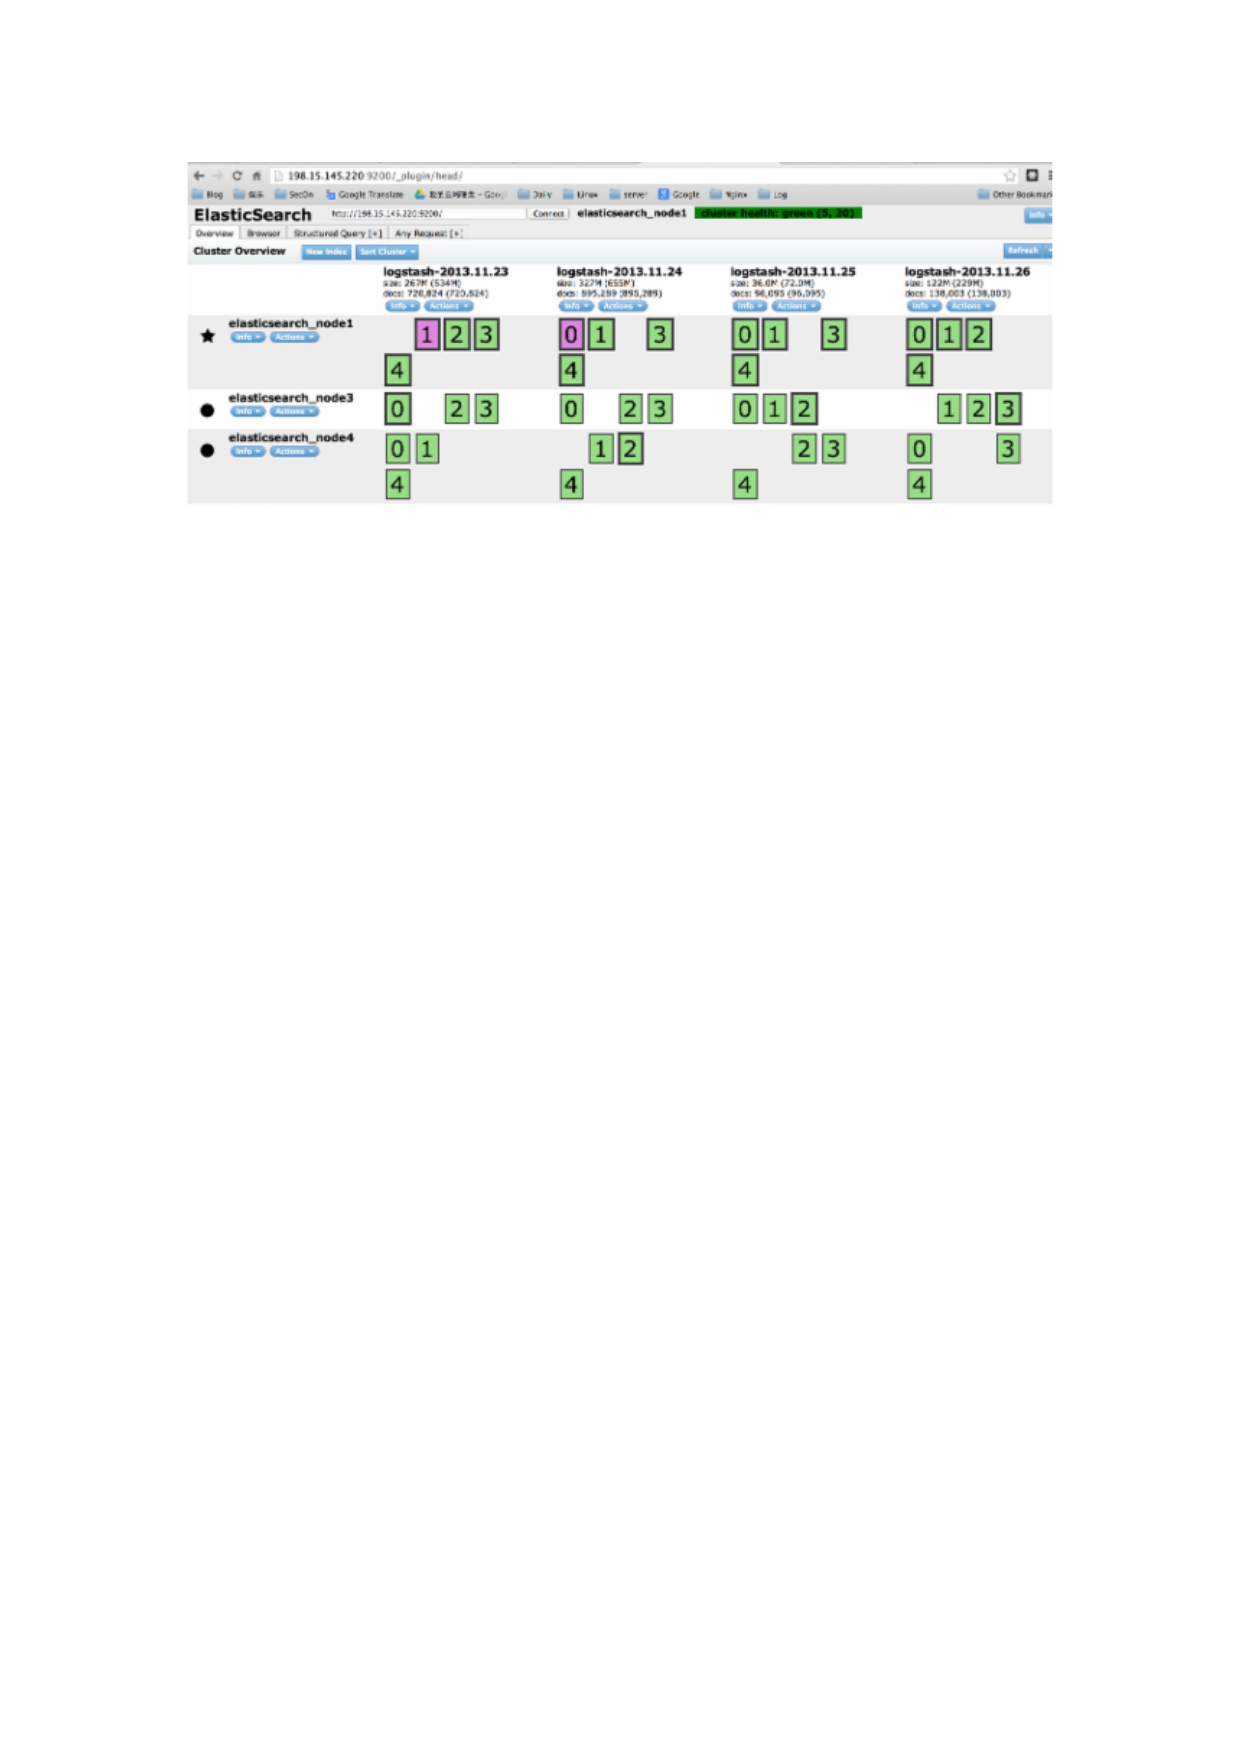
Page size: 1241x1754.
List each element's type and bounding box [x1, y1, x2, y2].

picture [187, 162, 1053, 508]
